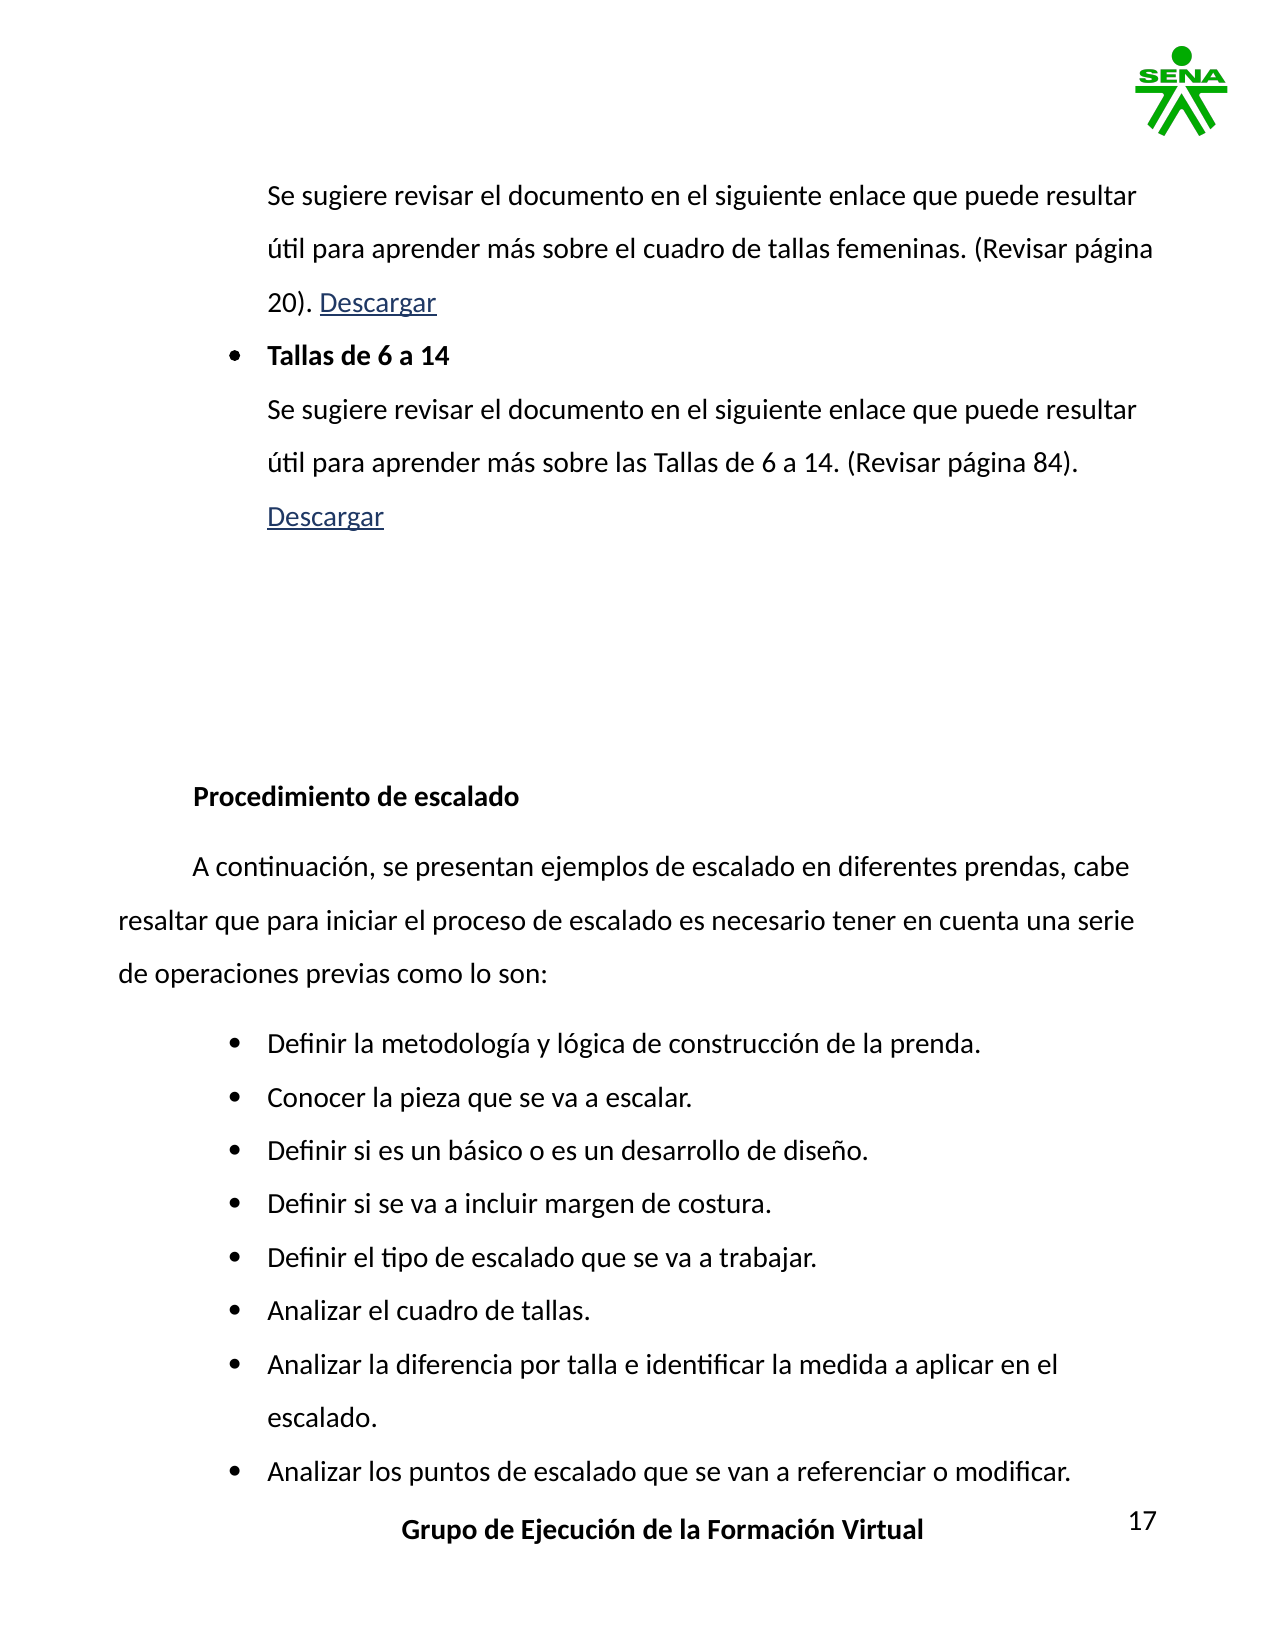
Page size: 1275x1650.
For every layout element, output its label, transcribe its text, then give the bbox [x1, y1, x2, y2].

list Conocer la pieza que se va a escalar. [229, 1079, 1157, 1114]
list Analizar la diferencia por talla e identificar la medida a aplicar en el escalado. [229, 1346, 1157, 1435]
text Procedimiento de escalado [193, 778, 1157, 814]
picture [1135, 46, 1228, 136]
list Analizar los puntos de escalado que se van a referenciar o modificar. [229, 1453, 1157, 1488]
list Definir si es un básico o es un desarrollo de diseño. [229, 1132, 1157, 1168]
list Tallas de 6 a 14 [229, 337, 1157, 373]
text A continuación, se presentan ejemplos de escalado en diferentes prendas, cabe resaltar que para iniciar el proceso de escalado es necesario tener en cuenta una serie de operaciones previas como lo son: [118, 848, 1157, 991]
list Definir la metodología y lógica de construcción de la prenda. [229, 1025, 1157, 1061]
list Analizar el cuadro de tallas. [229, 1292, 1157, 1328]
list Se sugiere revisar el documento en el siguiente enlace que puede resultar útil para aprender más sobre las Tallas de 6 a 14. (Revisar página 84). Descargar [267, 391, 1157, 533]
list Se sugiere revisar el documento en el siguiente enlace que puede resultar útil para aprender más sobre el cuadro de tallas femeninas. (Revisar página 20). Descargar [267, 177, 1157, 320]
list Definir el tipo de escalado que se va a trabajar. [229, 1239, 1157, 1275]
list Definir si se va a incluir margen de costura. [229, 1186, 1157, 1221]
